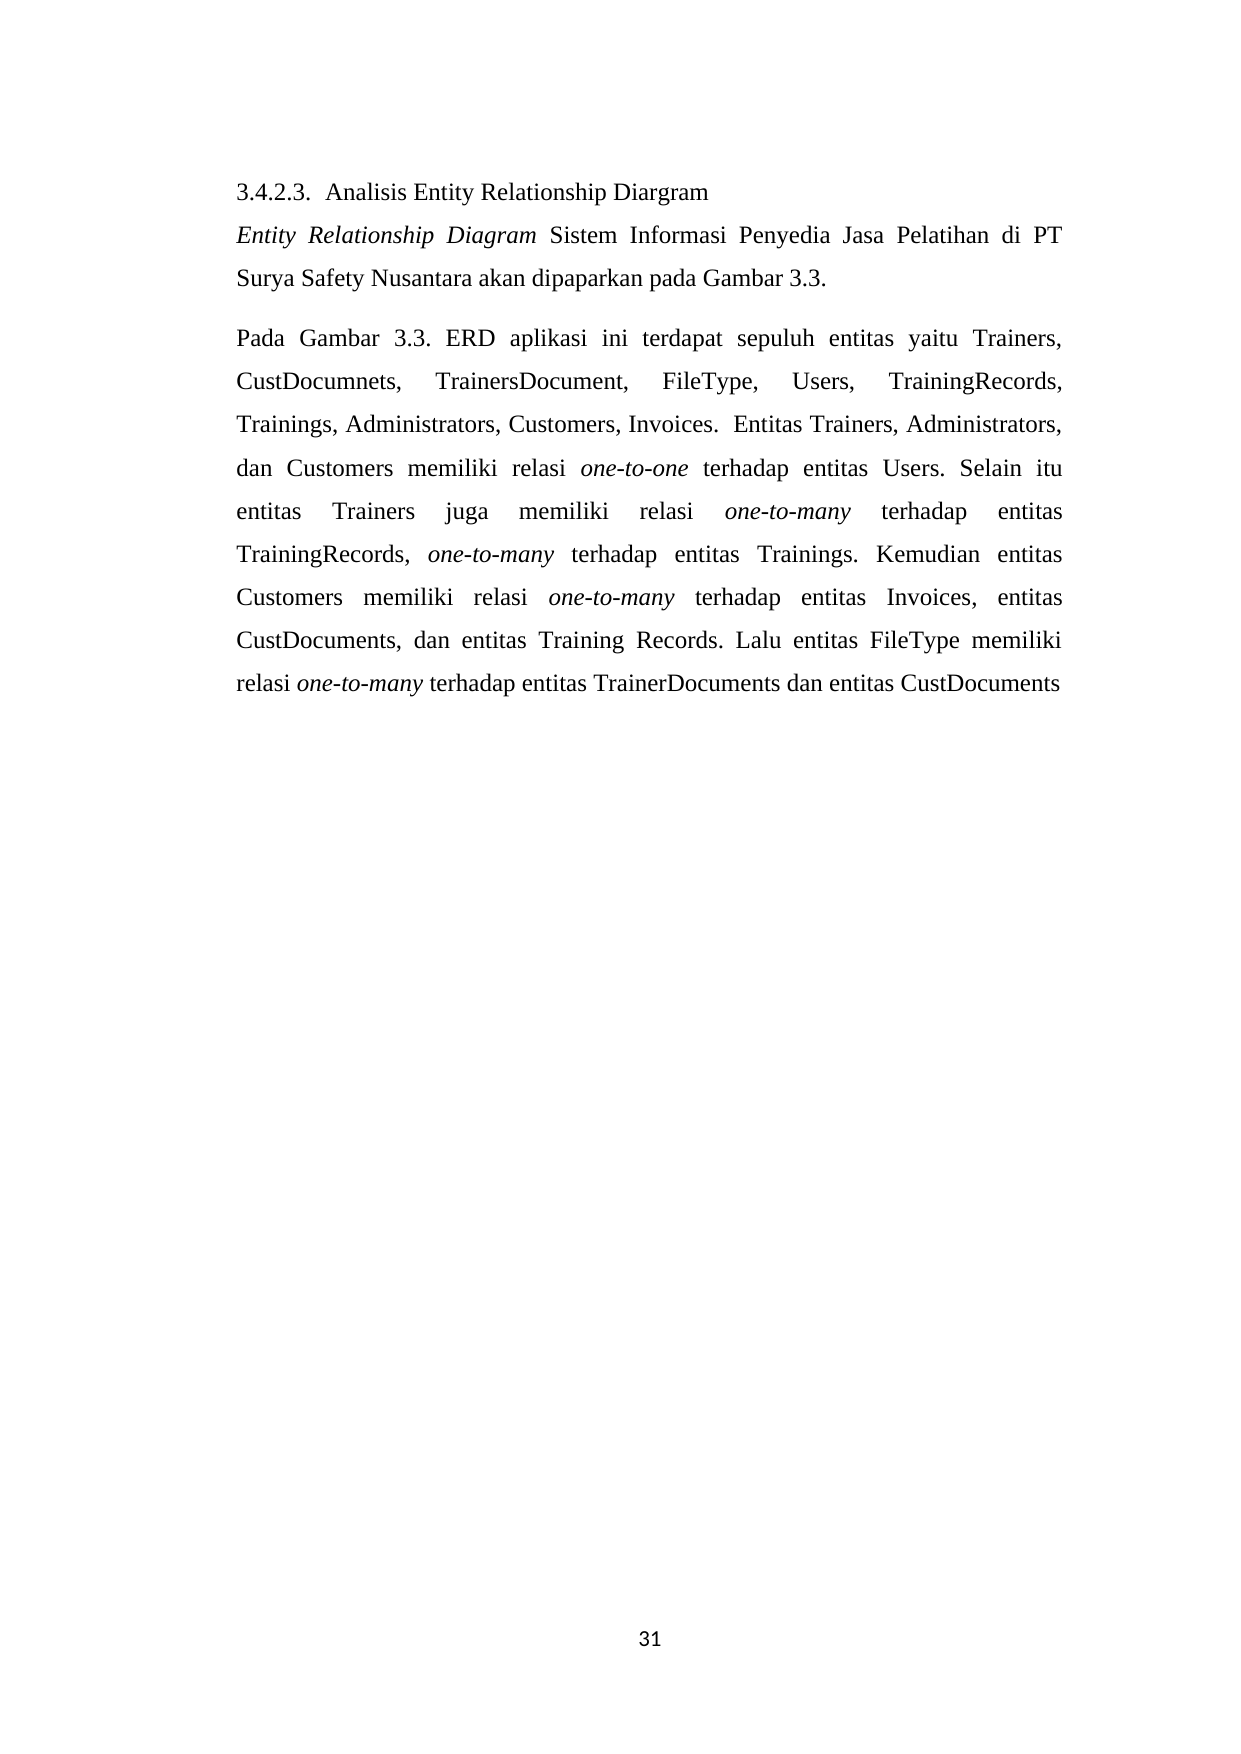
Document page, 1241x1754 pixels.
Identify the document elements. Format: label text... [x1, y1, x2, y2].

text Entity Relationship Diagram Sistem Informasi Penyedia Jasa Pelatihan di PT Surya Safety Nusantara akan dipaparkan pada Gambar 3.3. [236, 220, 1063, 292]
subtitle Analisis Entity Relationship Diargram [236, 177, 1063, 206]
text Pada Gambar 3.3. ERD aplikasi ini terdapat sepuluh entitas yaitu Trainers, CustDocumnets, TrainersDocument, FileType, Users, TrainingRecords, Trainings, Administrators, Customers, Invoices. Entitas Trainers, Administrators, dan Customers memiliki relasi one-to-one terhadap entitas Users. Selain itu entitas Trainers juga memiliki relasi one-to-many terhadap entitas TrainingRecords, one-to-many terhadap entitas Trainings. Kemudian entitas Customers memiliki relasi one-to-many terhadap entitas Invoices, entitas CustDocuments, dan entitas Training Records. Lalu entitas FileType memiliki relasi one-to-many terhadap entitas TrainerDocuments dan entitas CustDocuments [236, 323, 1063, 697]
